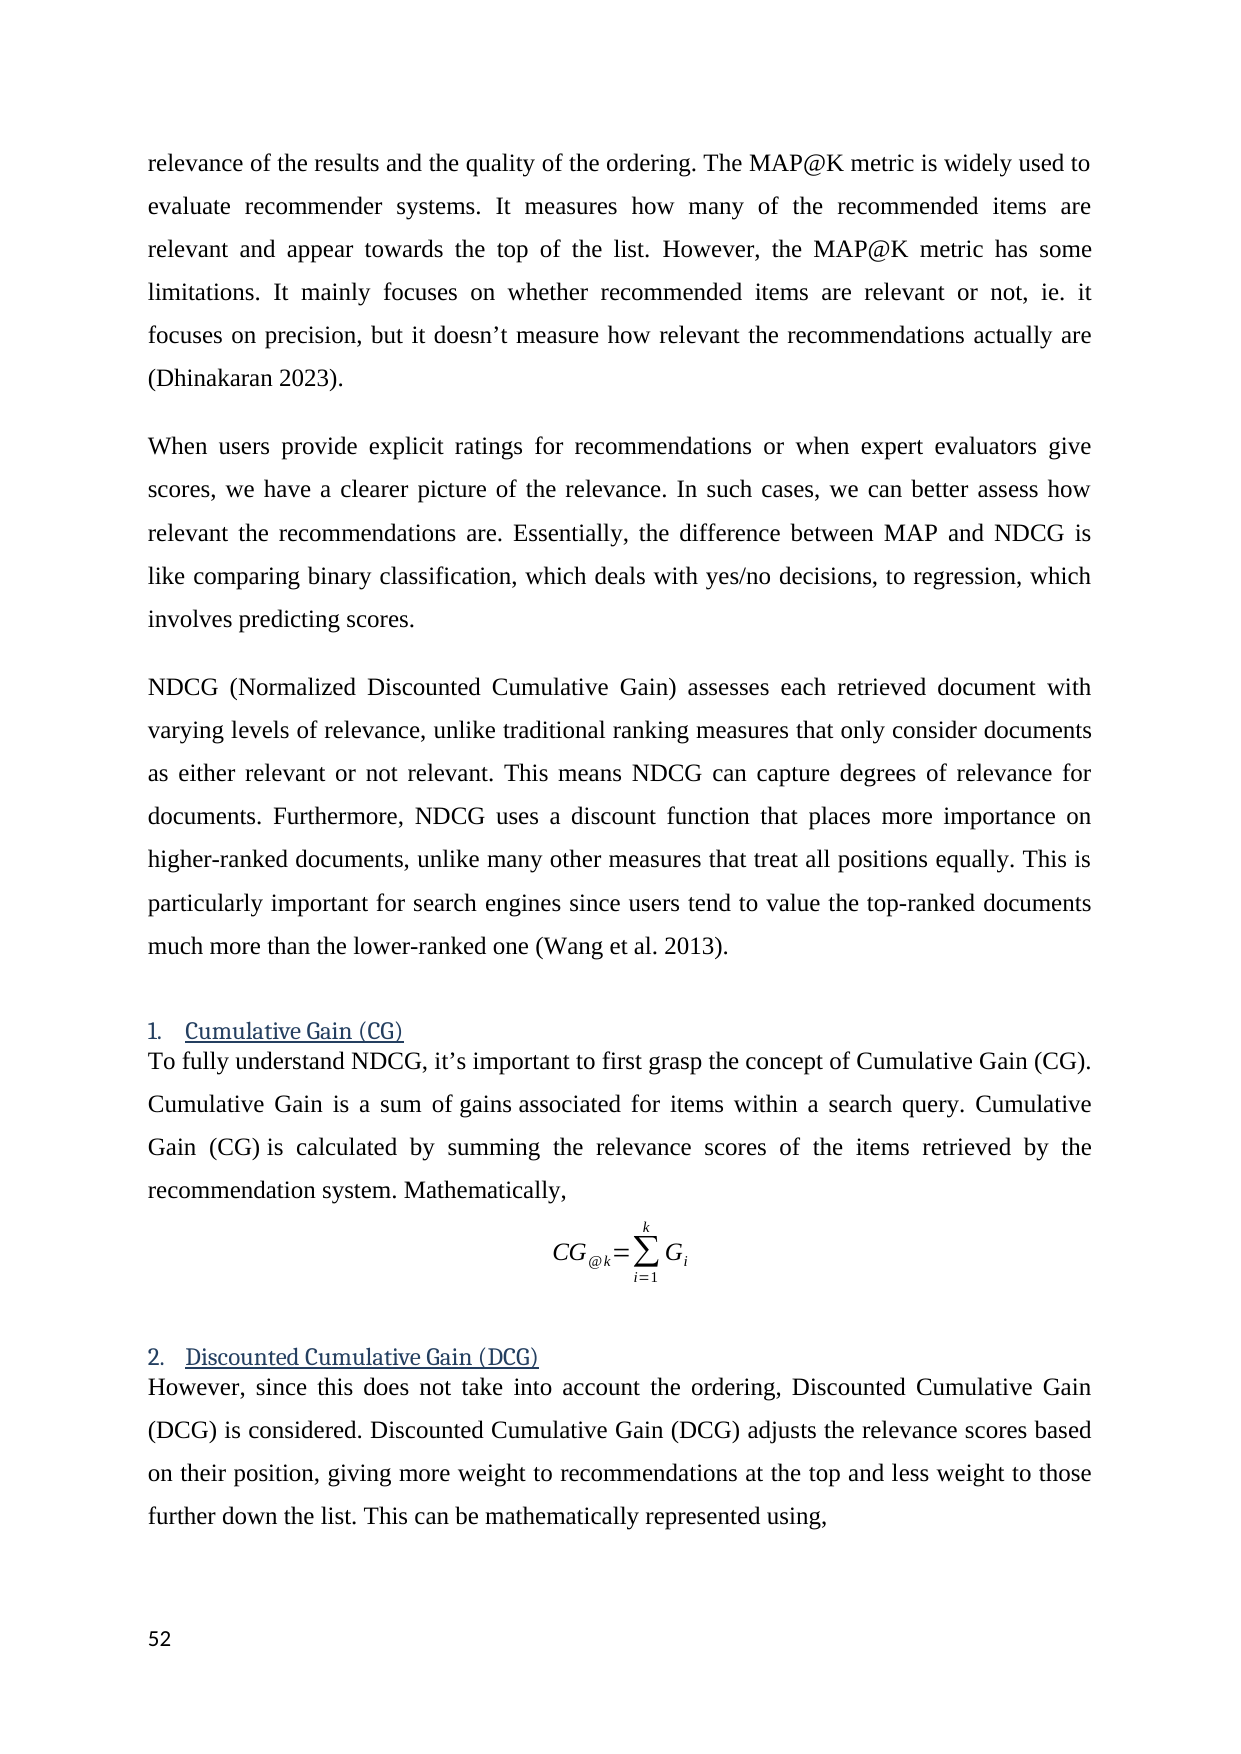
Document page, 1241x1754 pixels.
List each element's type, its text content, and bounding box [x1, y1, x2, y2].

text However, since this does not take into account the ordering, Discounted Cumulative Gain (DCG) is considered. Discounted Cumulative Gain (DCG) adjusts the relevance scores based on their position, giving more weight to recommendations at the top and less weight to those further down the list. This can be mathematically represented using, [148, 1372, 1092, 1530]
text When users provide explicit ratings for recommendations or when expert evaluators give scores, we have a clearer picture of the relevance. In such cases, we can better assess how relevant the recommendations are. Essentially, the difference between MAP and NDCG is like comparing binary classification, which deals with yes/no decisions, to regression, which involves predicting scores. [148, 431, 1092, 633]
list Cumulative Gain (CG) [148, 1017, 1092, 1046]
list Discounted Cumulative Gain (DCG) [148, 1343, 1092, 1372]
text To fully understand NDCG, it’s important to first grasp the concept of Cumulative Gain (CG). Cumulative Gain is a sum of gains associated for items within a search query. Cumulative Gain (CG) is calculated by summing the relevance scores of the items retrieved by the recommendation system. Mathematically, [148, 1046, 1092, 1204]
text NDCG (Normalized Discounted Cumulative Gain) assesses each retrieved document with varying levels of relevance, unlike traditional ranking measures that only consider documents as either relevant or not relevant. This means NDCG can capture degrees of relevance for documents. Furthermore, NDCG uses a discount function that places more importance on higher-ranked documents, unlike many other measures that treat all positions equally. This is particularly important for search engines since users tend to value the top-ranked documents much more than the lower-ranked one (Wang et al. 2013). [148, 672, 1092, 959]
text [148, 148, 1092, 392]
